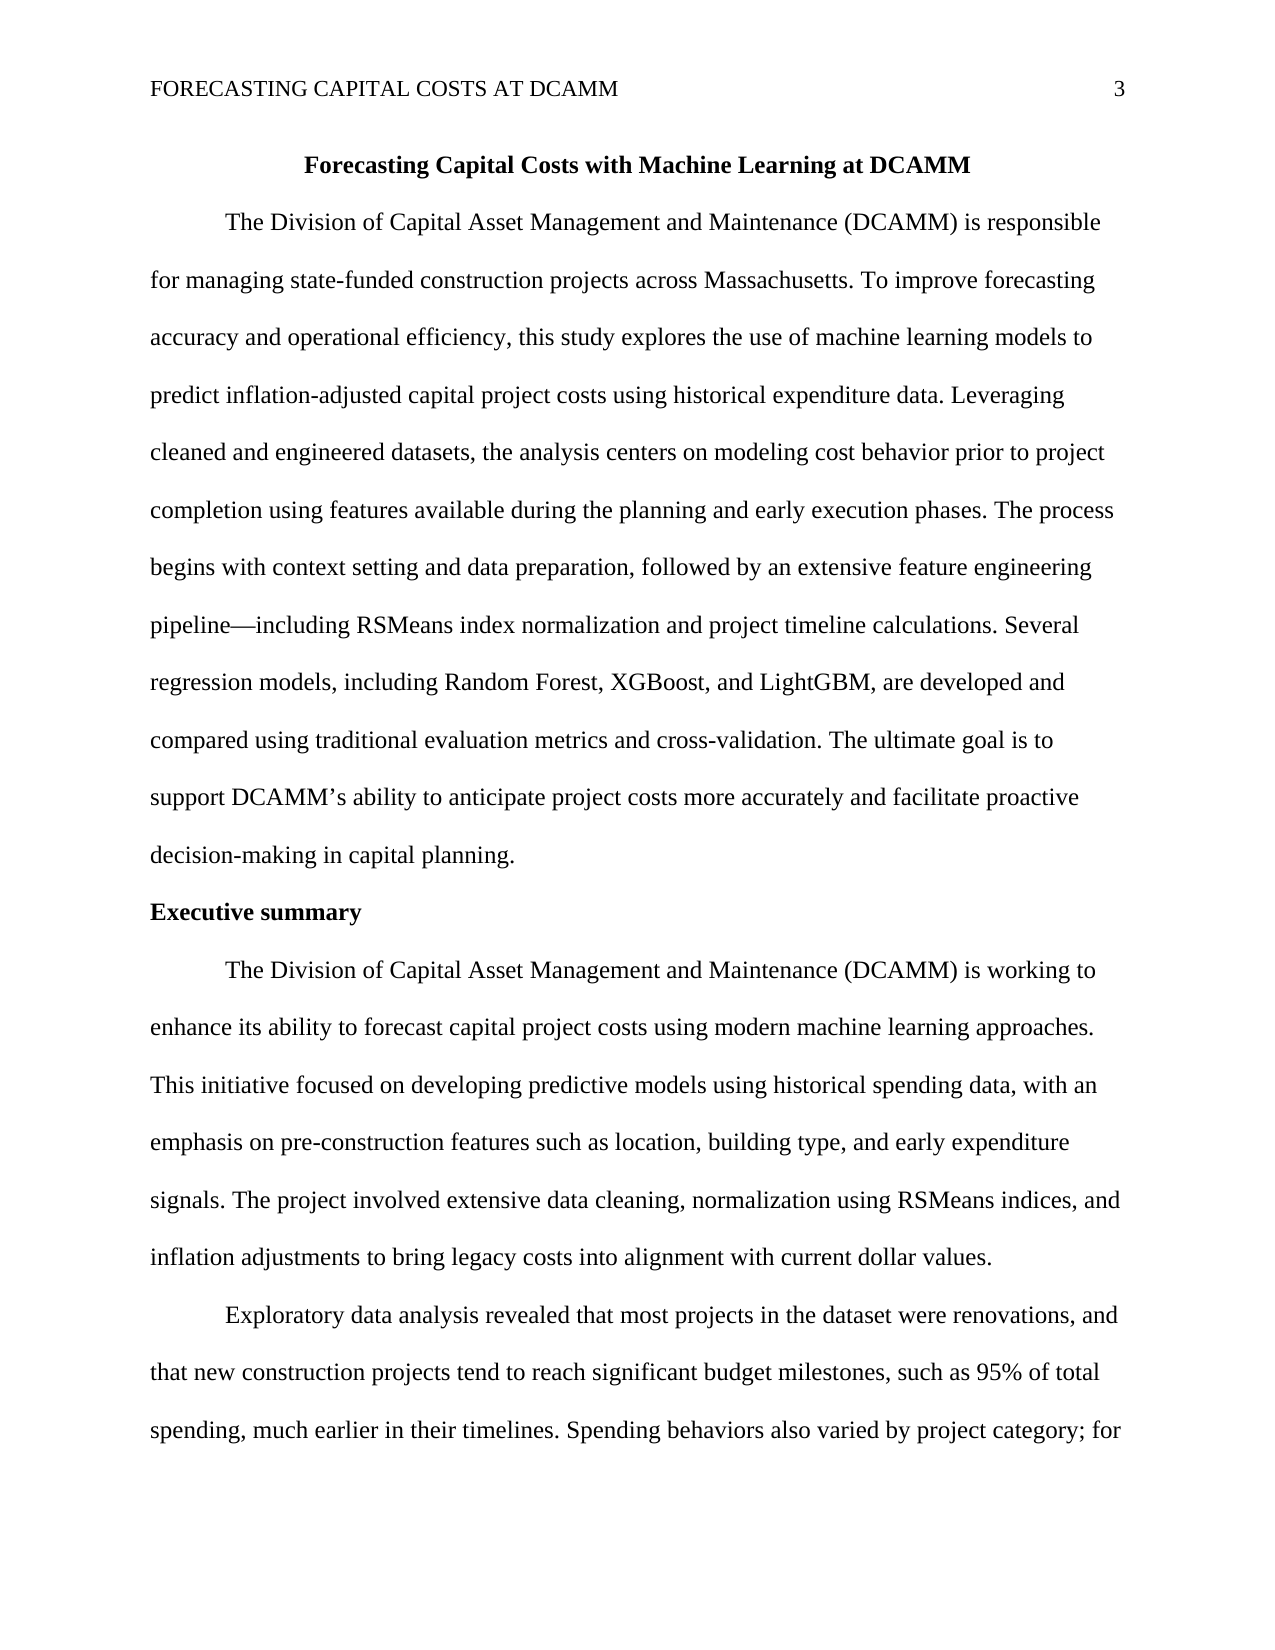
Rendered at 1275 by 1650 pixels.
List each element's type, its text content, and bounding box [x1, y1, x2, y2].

text The Division of Capital Asset Management and Maintenance (DCAMM) is responsible for managing state-funded construction projects across Massachusetts. To improve forecasting accuracy and operational efficiency, this study explores the use of machine learning models to predict inflation-adjusted capital project costs using historical expenditure data. Leveraging cleaned and engineered datasets, the analysis centers on modeling cost behavior prior to project completion using features available during the planning and early execution phases. The process begins with context setting and data preparation, followed by an extensive feature engineering pipeline—including RSMeans index normalization and project timeline calculations. Several regression models, including Random Forest, XGBoost, and LightGBM, are developed and compared using traditional evaluation metrics and cross-validation. The ultimate goal is to support DCAMM’s ability to anticipate project costs more accurately and facilitate proactive decision-making in capital planning. [150, 207, 1125, 869]
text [150, 1300, 1125, 1444]
text The Division of Capital Asset Management and Maintenance (DCAMM) is working to enhance its ability to forecast capital project costs using modern machine learning approaches. This initiative focused on developing predictive models using historical spending data, with an emphasis on pre-construction features such as location, building type, and early expenditure signals. The project involved extensive data cleaning, normalization using RSMeans indices, and inflation adjustments to bring legacy costs into alignment with current dollar values. [150, 955, 1125, 1271]
text Forecasting Capital Costs with Machine Learning at DCAMM [150, 150, 1125, 179]
text Executive summary [150, 897, 1125, 926]
